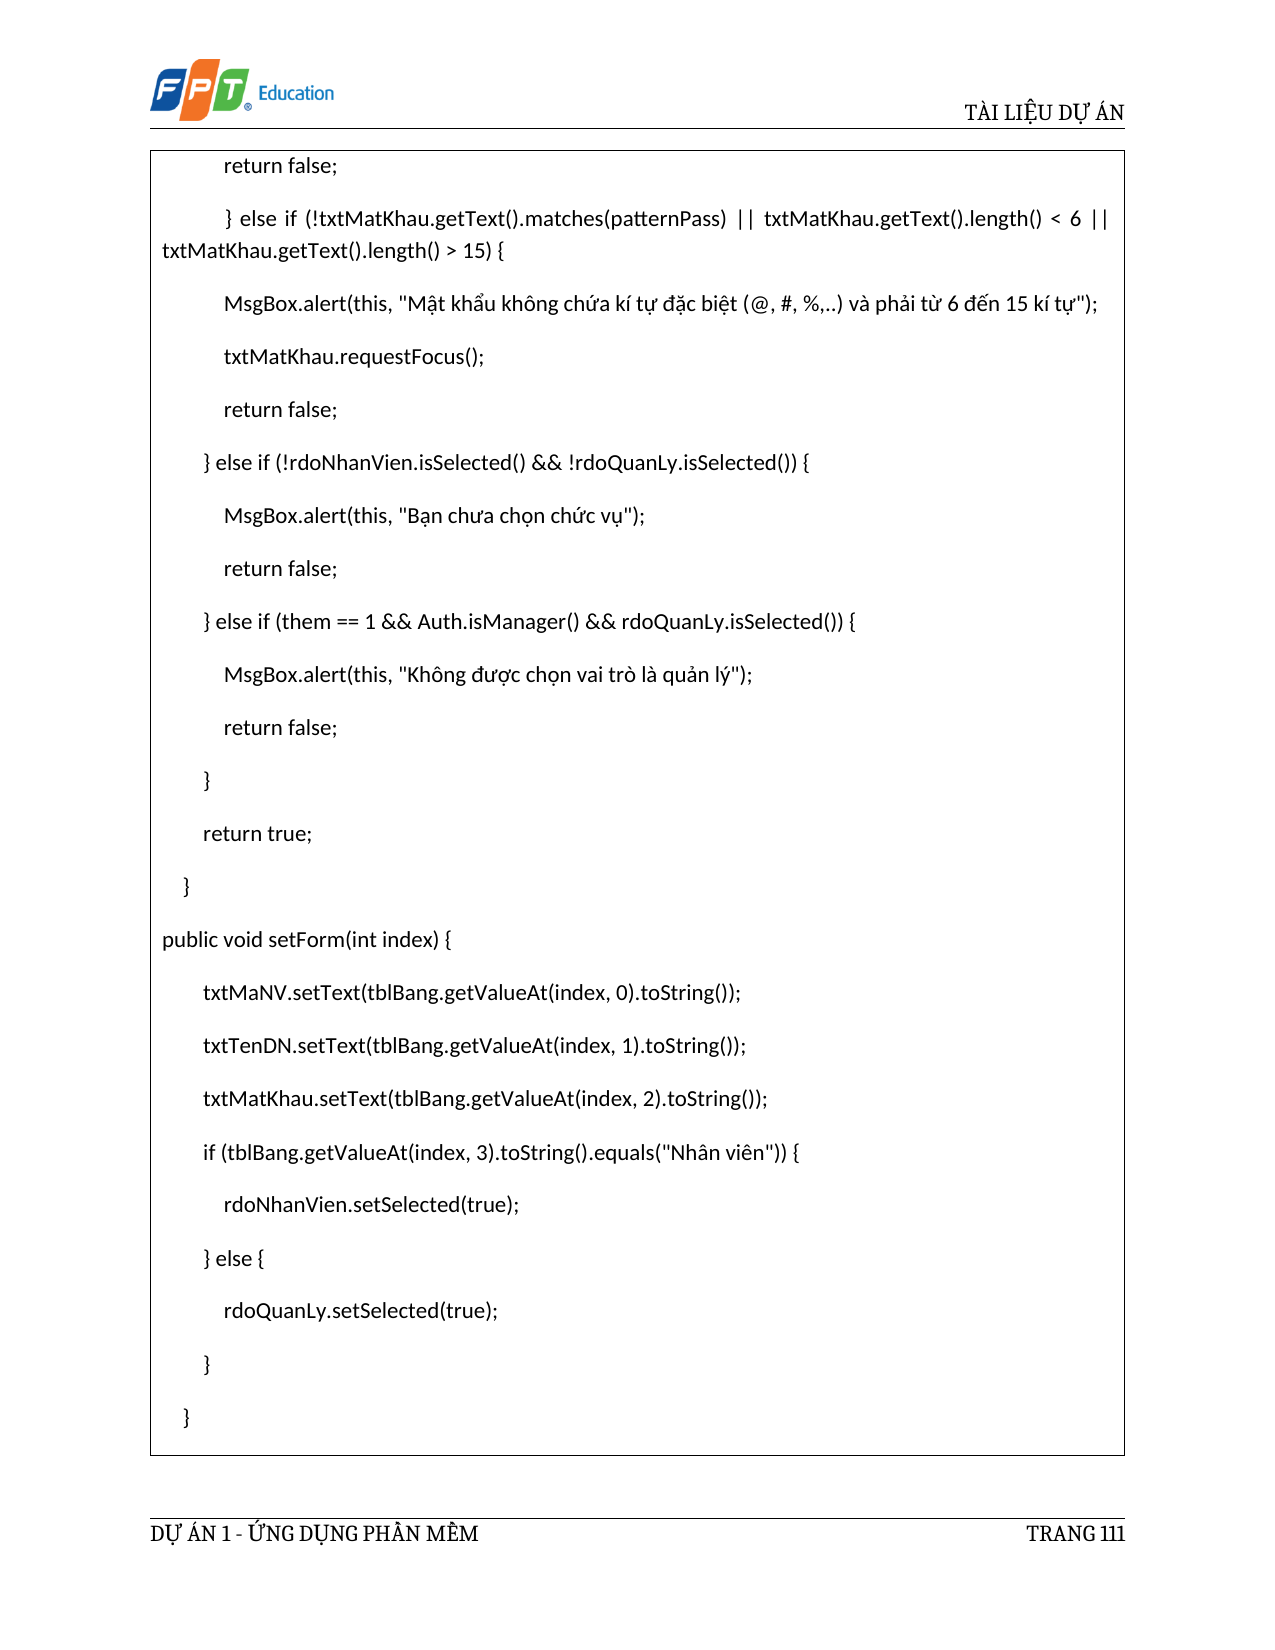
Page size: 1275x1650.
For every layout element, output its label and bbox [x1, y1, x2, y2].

picture [150, 59, 336, 121]
table_header [151, 151, 1124, 1455]
